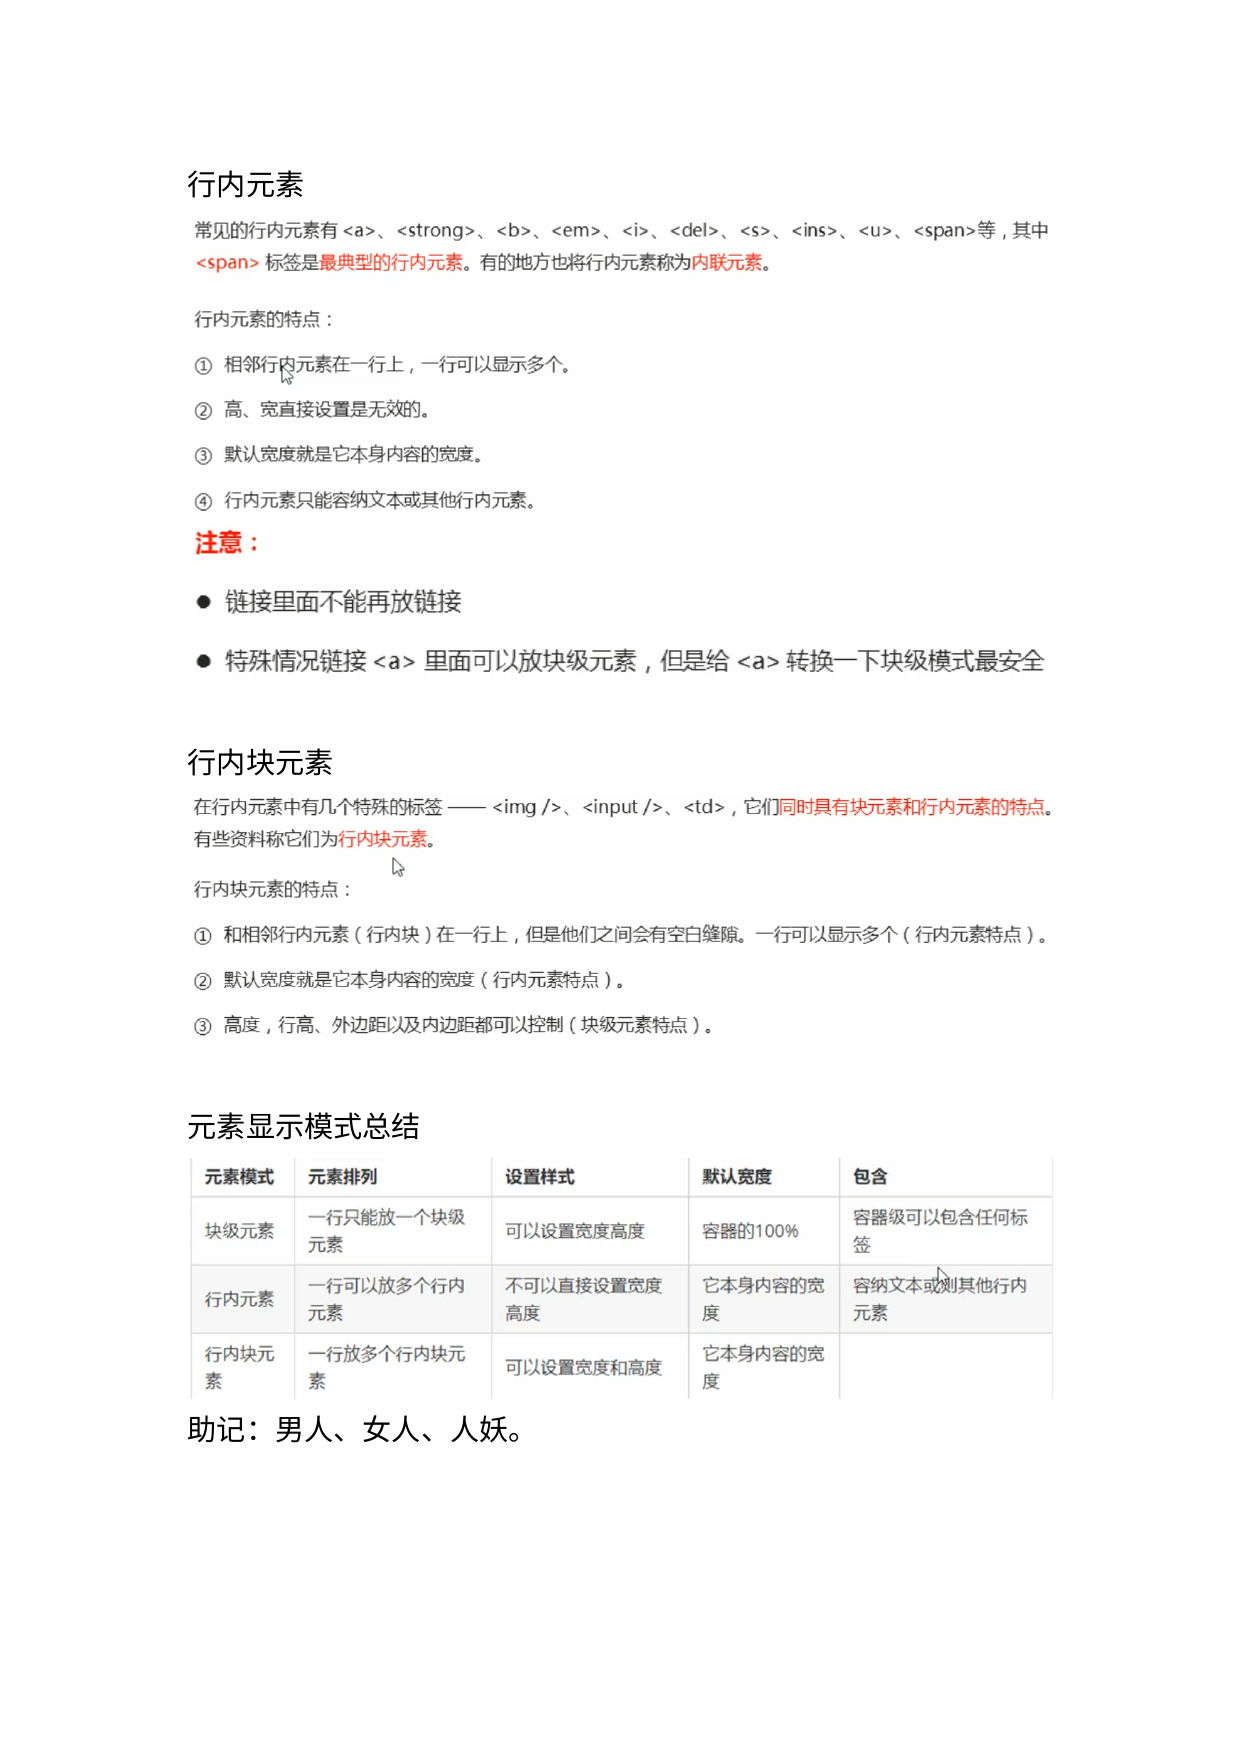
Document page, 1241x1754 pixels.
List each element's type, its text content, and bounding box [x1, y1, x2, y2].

picture [187, 794, 1053, 1044]
text 助记：男人、女人、人妖。 [187, 1406, 1053, 1449]
picture [187, 216, 1052, 516]
picture [187, 1158, 1053, 1399]
text 行内元素 [187, 162, 1053, 204]
picture [187, 523, 1053, 681]
text 行内块元素 [187, 740, 1053, 782]
text 元素显示模式总结 [187, 1103, 1053, 1146]
